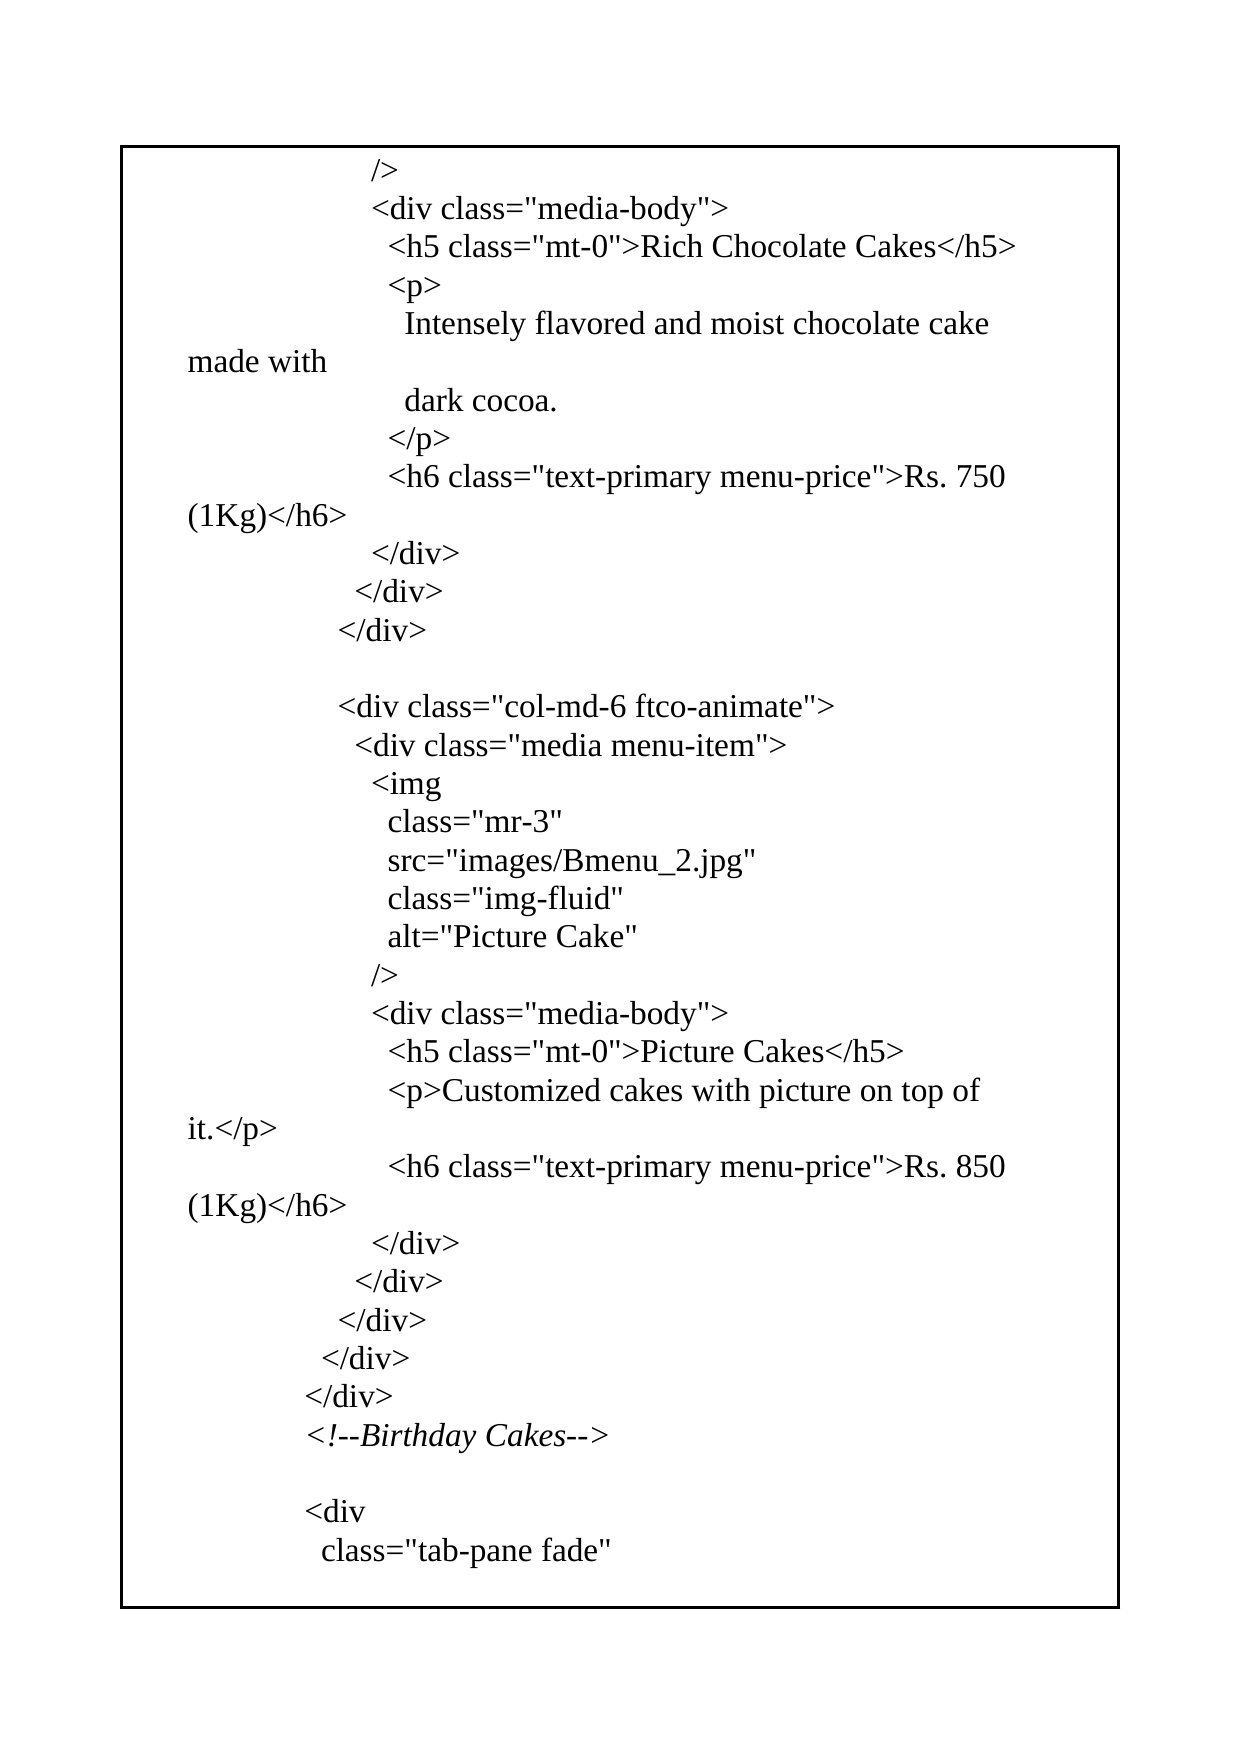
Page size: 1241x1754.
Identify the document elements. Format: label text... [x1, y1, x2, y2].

text alt="Picture Cake" [187, 917, 1053, 955]
text <h6 class="text-primary menu-price">Rs. 750 (1Kg)</h6> [187, 457, 1053, 533]
text </div> [187, 533, 1053, 572]
text <div class="media-body"> [187, 993, 1053, 1032]
text Intensely flavored and moist chocolate cake made with [187, 303, 1053, 380]
text dark cocoa. [187, 380, 1053, 418]
text <div class="media-body"> [187, 188, 1053, 227]
text </div> [187, 1338, 1053, 1377]
text </div> [187, 610, 1053, 648]
text /> [187, 955, 1053, 993]
text </div> [187, 572, 1053, 610]
text </div> [187, 1223, 1053, 1262]
text class="tab-pane fade" [187, 1530, 1053, 1568]
text <p> [187, 265, 1053, 303]
text /> [187, 150, 1053, 188]
text class="img-fluid" [187, 878, 1053, 917]
text </div> [187, 1377, 1053, 1415]
text <h5 class="mt-0">Picture Cakes</h5> [187, 1032, 1053, 1070]
text <p>Customized cakes with picture on top of it.</p> [187, 1070, 1053, 1147]
text </div> [187, 1300, 1053, 1338]
text <h5 class="mt-0">Rich Chocolate Cakes</h5> [187, 227, 1053, 265]
text <h6 class="text-primary menu-price">Rs. 850 (1Kg)</h6> [187, 1147, 1053, 1223]
text <div class="media menu-item"> [187, 725, 1053, 763]
text <img [187, 763, 1053, 802]
text class="mr-3" [187, 802, 1053, 840]
text <div class="col-md-6 ftco-animate"> [187, 687, 1053, 725]
text <div [187, 1492, 1053, 1530]
text </div> [187, 1262, 1053, 1300]
text src="images/Bmenu_2.jpg" [187, 840, 1053, 878]
text <!--Birthday Cakes--> [187, 1415, 1053, 1453]
text </p> [187, 418, 1053, 457]
